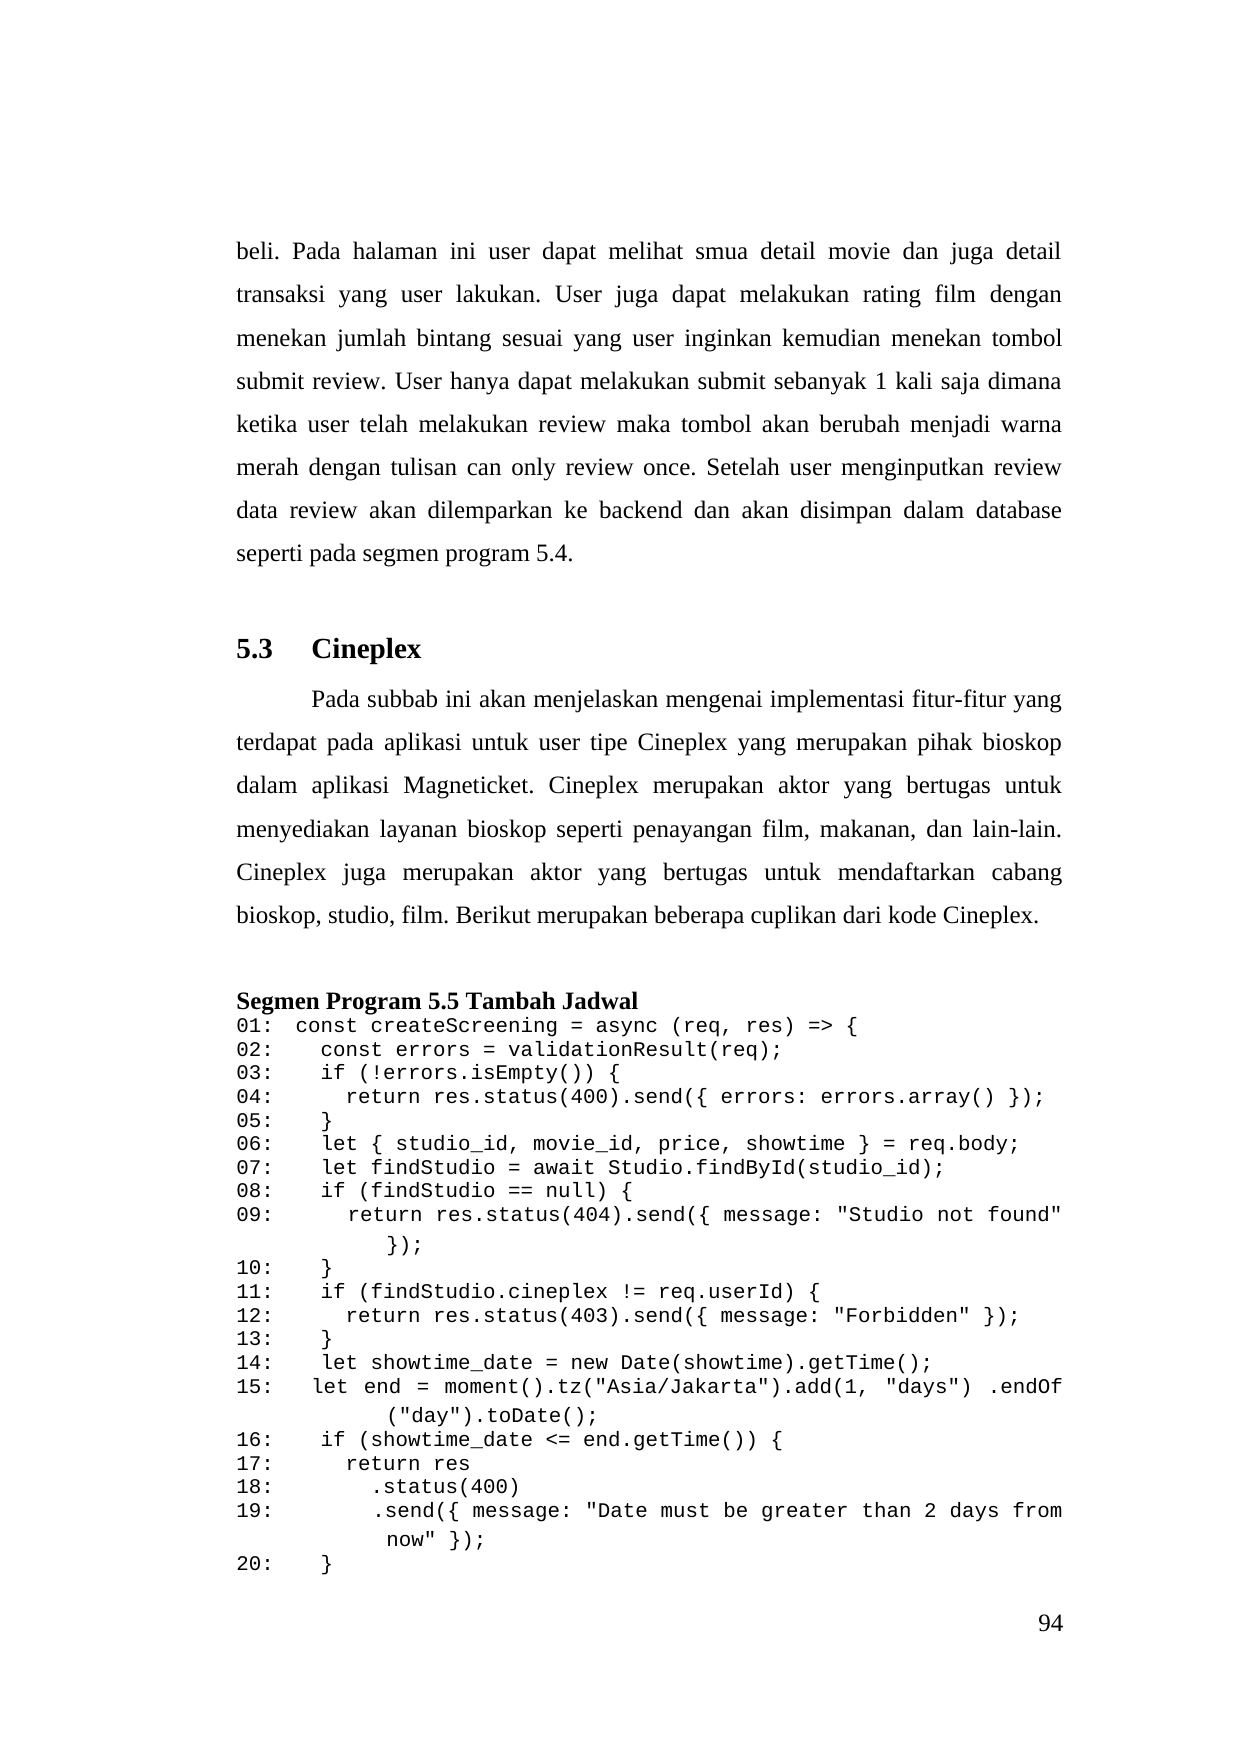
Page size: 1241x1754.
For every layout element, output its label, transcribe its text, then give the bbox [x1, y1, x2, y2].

list .status(400) [236, 1476, 1063, 1500]
list let { studio_id, movie_id, price, showtime } = req.body; [236, 1133, 1063, 1157]
list } [236, 1328, 1063, 1352]
text Pada subbab ini akan menjelaskan mengenai implementasi fitur-fitur yang terdapat pada aplikasi untuk user tipe Cineplex yang merupakan pihak bioskop dalam aplikasi Magneticket. Cineplex merupakan aktor yang bertugas untuk menyediakan layanan bioskop seperti penayangan film, makanan, dan lain-lain. Cineplex juga merupakan aktor yang bertugas untuk mendaftarkan cabang bioskop, studio, film. Berikut merupakan beberapa cuplikan dari kode Cineplex. [236, 684, 1063, 929]
subtitle 5.3 Cineplex [236, 632, 1063, 665]
list let findStudio = await Studio.findById(studio_id); [236, 1157, 1063, 1181]
list let showtime_date = new Date(showtime).getTime(); [236, 1352, 1063, 1376]
list let end = moment().tz("Asia/Jakarta").add(1, "days") .endOf ("day").toDate(); [236, 1376, 1063, 1429]
list if (findStudio.cineplex != req.userId) { [236, 1281, 1063, 1305]
list return res.status(404).send({ message: "Studio not found" }); [236, 1204, 1063, 1257]
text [236, 236, 1063, 567]
list return res.status(400).send({ errors: errors.array() }); [236, 1086, 1063, 1109]
list return res [236, 1452, 1063, 1476]
list if (showtime_date <= end.getTime()) { [236, 1429, 1063, 1452]
list const createScreening = async (req, res) => { [236, 1015, 1063, 1039]
list } [236, 1257, 1063, 1281]
list } [236, 1109, 1063, 1133]
text Segmen Program 5.5 Tambah Jadwal [236, 986, 1063, 1015]
list .send({ message: "Date must be greater than 2 days from now" }); [236, 1500, 1063, 1553]
list } [236, 1553, 1063, 1577]
list if (!errors.isEmpty()) { [236, 1062, 1063, 1086]
list return res.status(403).send({ message: "Forbidden" }); [236, 1305, 1063, 1328]
list const errors = validationResult(req); [236, 1039, 1063, 1062]
list if (findStudio == null) { [236, 1181, 1063, 1204]
